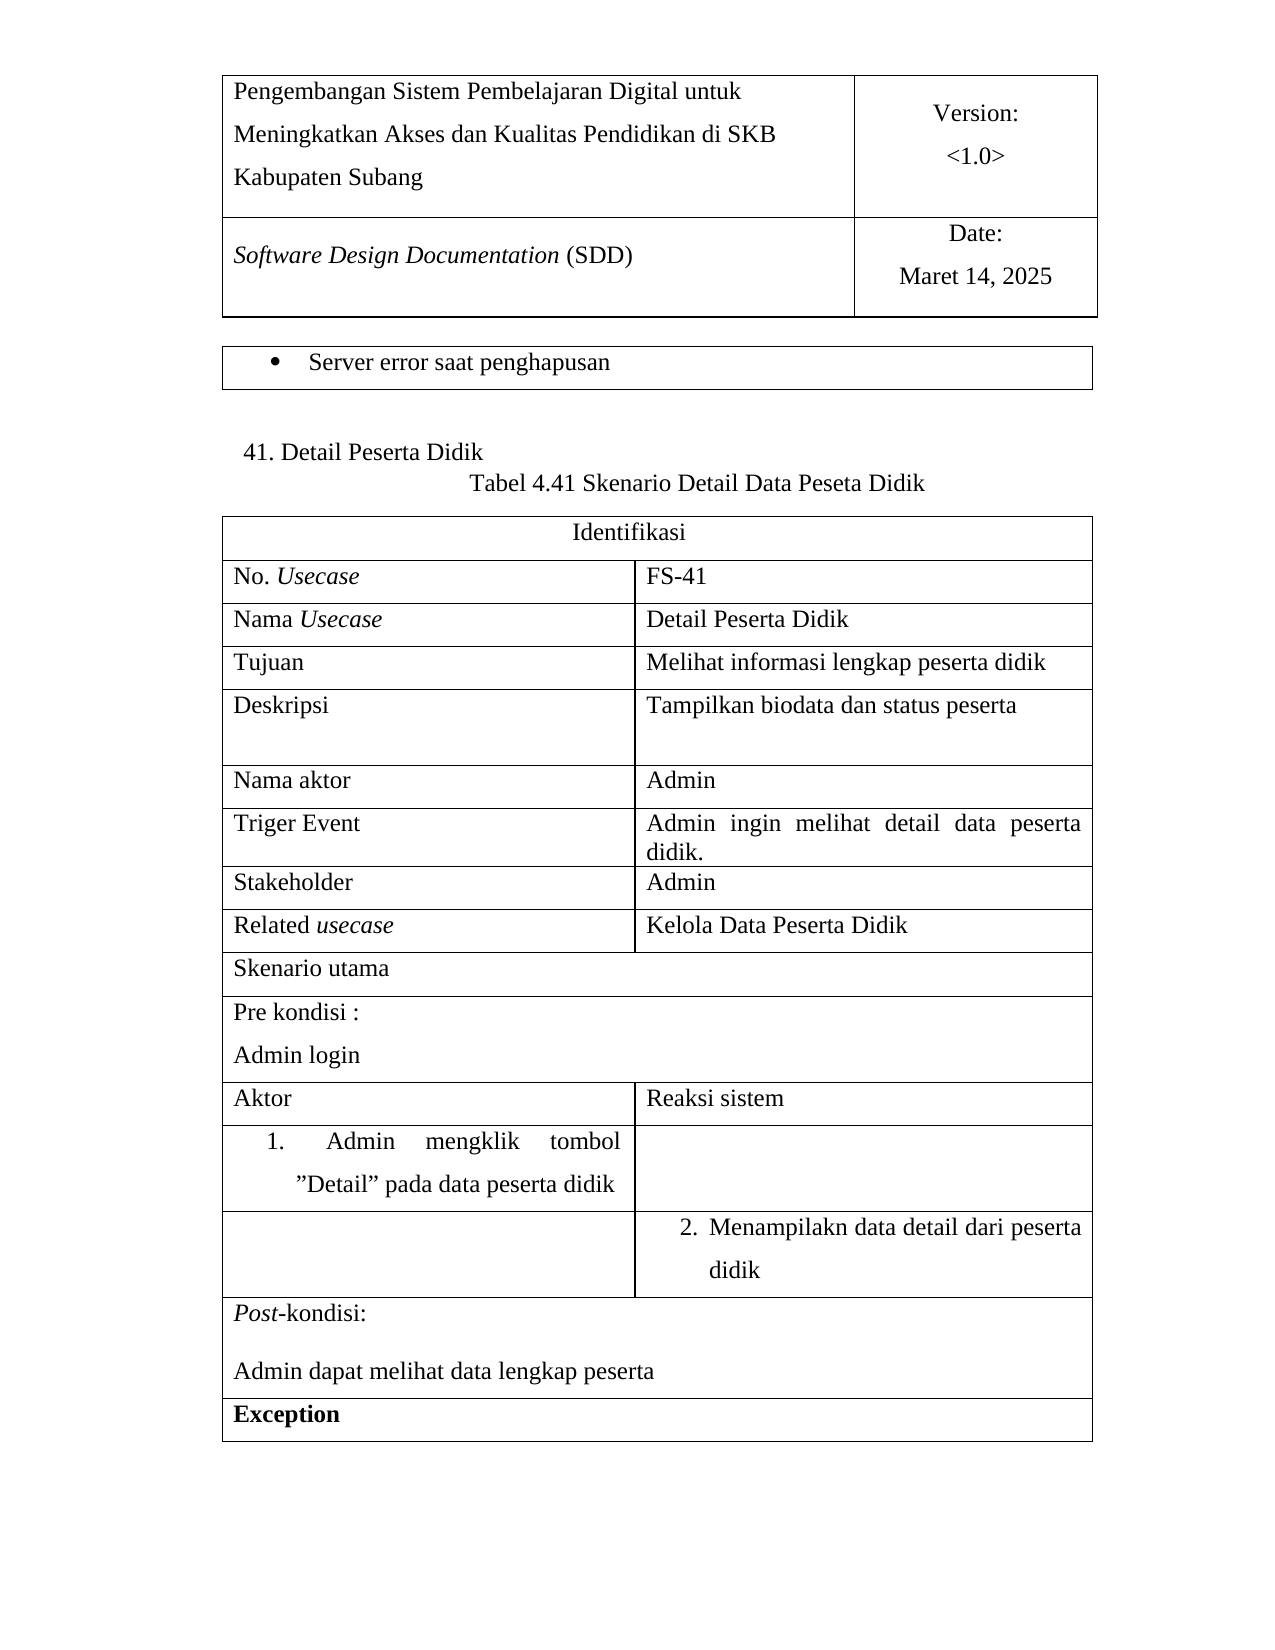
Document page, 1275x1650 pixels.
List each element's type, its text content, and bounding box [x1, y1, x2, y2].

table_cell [223, 347, 1092, 388]
table_cell [636, 1126, 1092, 1211]
table_header Identifikasi [561, 517, 1092, 560]
list Tabel 4.41 Skenario Detail Data Peseta Didik [297, 468, 1098, 497]
table_cell Detail Peserta Didik [636, 604, 1092, 646]
table_cell [724, 953, 1092, 996]
table_cell Reaksi sistem [636, 1083, 1092, 1125]
table_cell Nama Usecase [223, 604, 634, 646]
table_cell Post-kondisi: Admin dapat melihat data lengkap peserta [223, 1298, 1092, 1398]
table_cell Tampilkan biodata dan status peserta [636, 690, 1092, 764]
table_cell Admin ingin melihat detail data peserta didik. [636, 809, 1092, 866]
table_cell Admin [636, 867, 1092, 909]
table_cell Deskripsi [223, 690, 634, 764]
table_cell Admin [636, 766, 1092, 807]
table_cell Related usecase [223, 910, 634, 952]
table_cell FS-41 [636, 561, 1092, 603]
table_cell Aktor [223, 1083, 634, 1125]
table_cell Melihat informasi lengkap peserta didik [636, 647, 1092, 689]
table_header [223, 517, 561, 560]
table_cell Kelola Data Peserta Didik [636, 910, 1092, 952]
table_cell Menampilakn data detail dari peserta didik [636, 1212, 1092, 1297]
table_cell Nama aktor [223, 766, 634, 807]
table_cell Stakeholder [223, 867, 634, 909]
table_cell Pre kondisi : Admin login [223, 997, 1092, 1082]
table_cell No. Usecase [223, 561, 634, 603]
table_cell Tujuan [223, 647, 634, 689]
table_cell Triger Event [223, 809, 634, 866]
table_cell Skenario utama [223, 953, 723, 996]
list Detail Peserta Didik [243, 437, 1098, 466]
table_cell Admin mengklik tombol ”Detail” pada data peserta didik [223, 1126, 634, 1211]
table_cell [223, 1399, 1092, 1441]
table_cell [223, 1212, 634, 1297]
